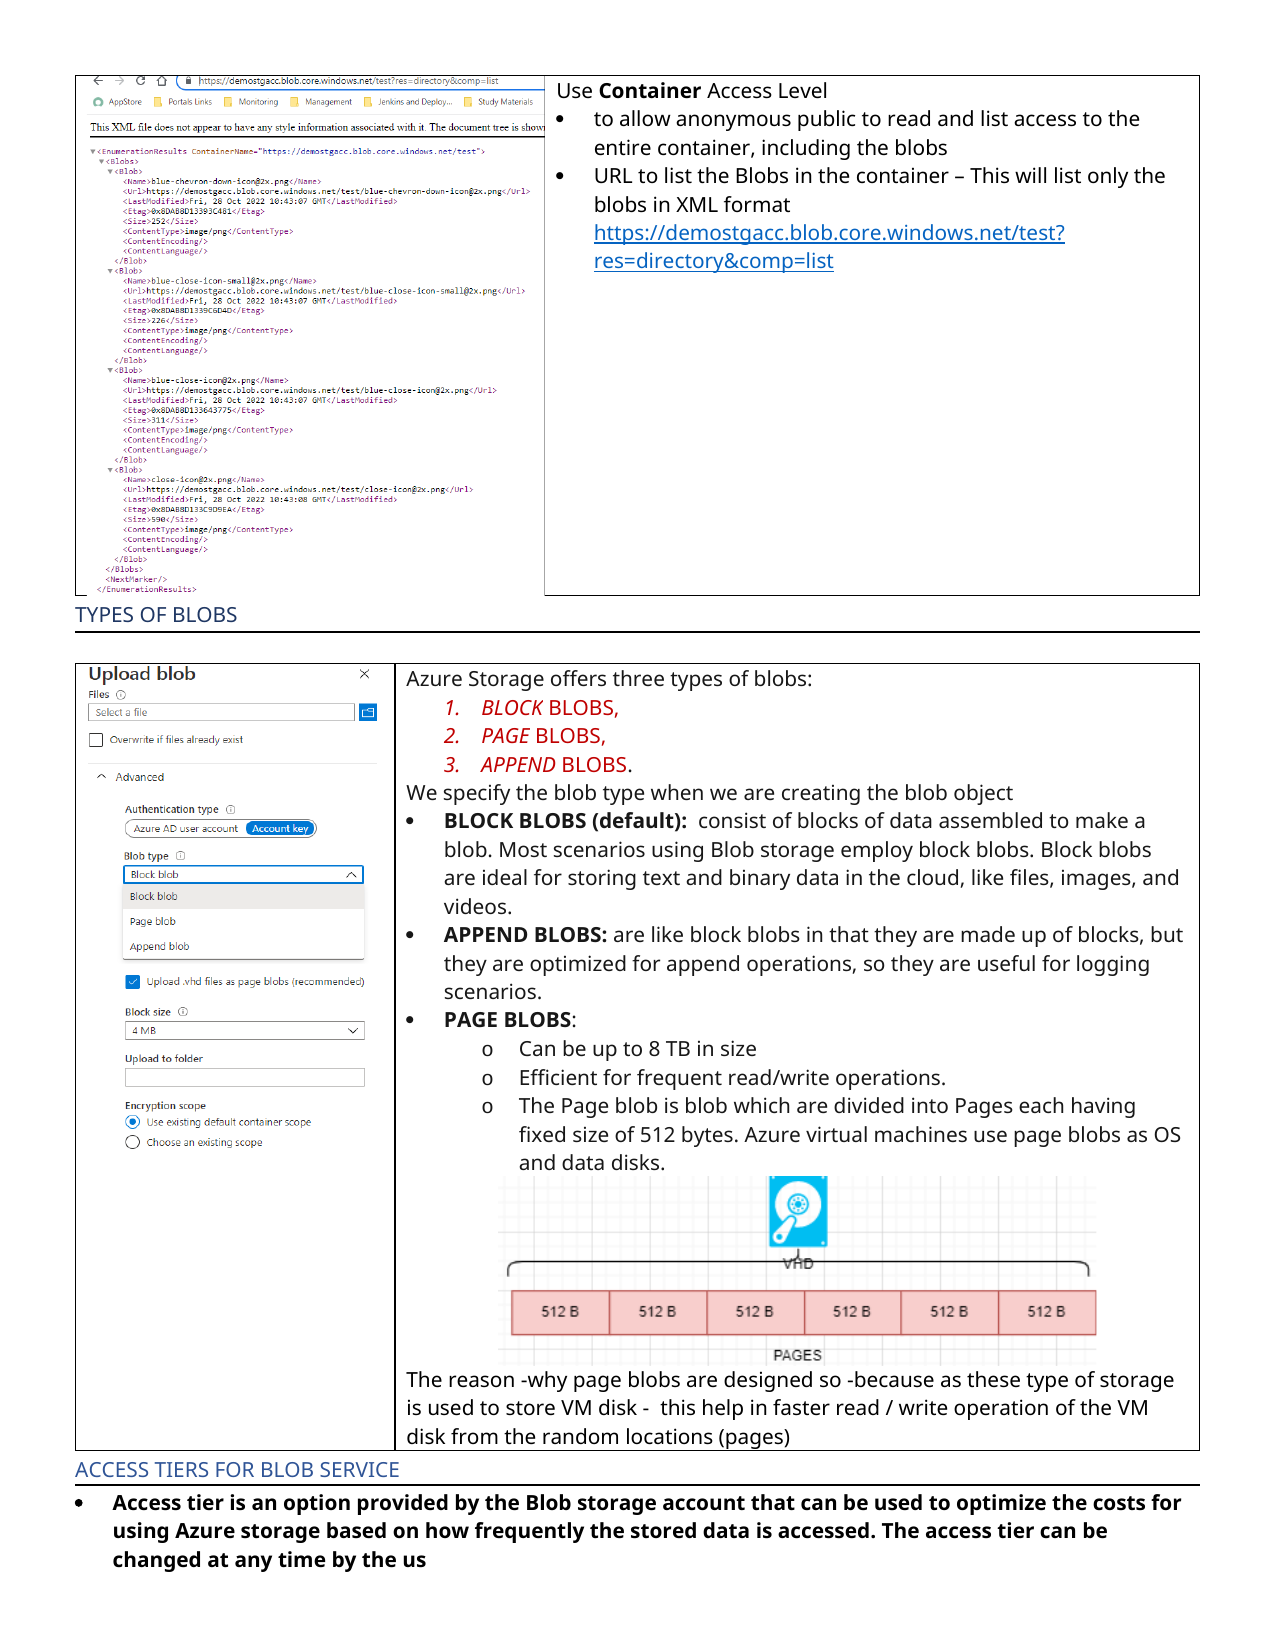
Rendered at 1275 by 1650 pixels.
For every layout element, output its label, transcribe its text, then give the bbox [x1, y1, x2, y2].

picture [86, 76, 545, 596]
picture [86, 664, 384, 1172]
table_header Use Container Access Level to allow anonymous public to read and list access to the entire container, including the blobs URL to list the Blobs in the container – This will list only the blobs in XML format https://demostgacc.blob.core.windows.net/test?res=directory&comp=list [545, 76, 1199, 595]
list Access tier is an option provided by the Blob storage account that can be used to optimize the costs for using Azure storage based on how frequently the stored data is accessed. The access tier can be changed at any time by the us [75, 1488, 1200, 1573]
subtitle ACCESS TIERS FOR BLOB SERVICE [75, 1456, 1200, 1484]
table_header [76, 76, 86, 595]
subtitle TYPES OF BLOBS [75, 601, 1200, 631]
picture [498, 1176, 1097, 1366]
picture [773, 1182, 821, 1243]
table_header Azure Storage offers three types of blobs: BLOCK BLOBS, PAGE BLOBS, APPEND BLOBS. We specify the blob type when we are creating the blob object BLOCK BLOBS (default): consist of blocks of data assembled to make a blob. Most scenarios using Blob storage employ block blobs. Block blobs are ideal for storing text and binary data in the cloud, like files, images, and videos. APPEND BLOBS: are like block blobs in that they are made up of blocks, but they are optimized for append operations, so they are useful for logging scenarios. PAGE BLOBS: Can be up to 8 TB in size Efficient for frequent read/write operations. The Page blob is blob which are divided into Pages each having fixed size of 512 bytes. Azure virtual machines use page blobs as OS and data disks. The reason -why page blobs are designed so -because as these type of storage is used to store VM disk - this help in faster read / write operation of the VM disk from the random locations (pages) [396, 664, 1199, 1450]
table_header [76, 664, 394, 1450]
